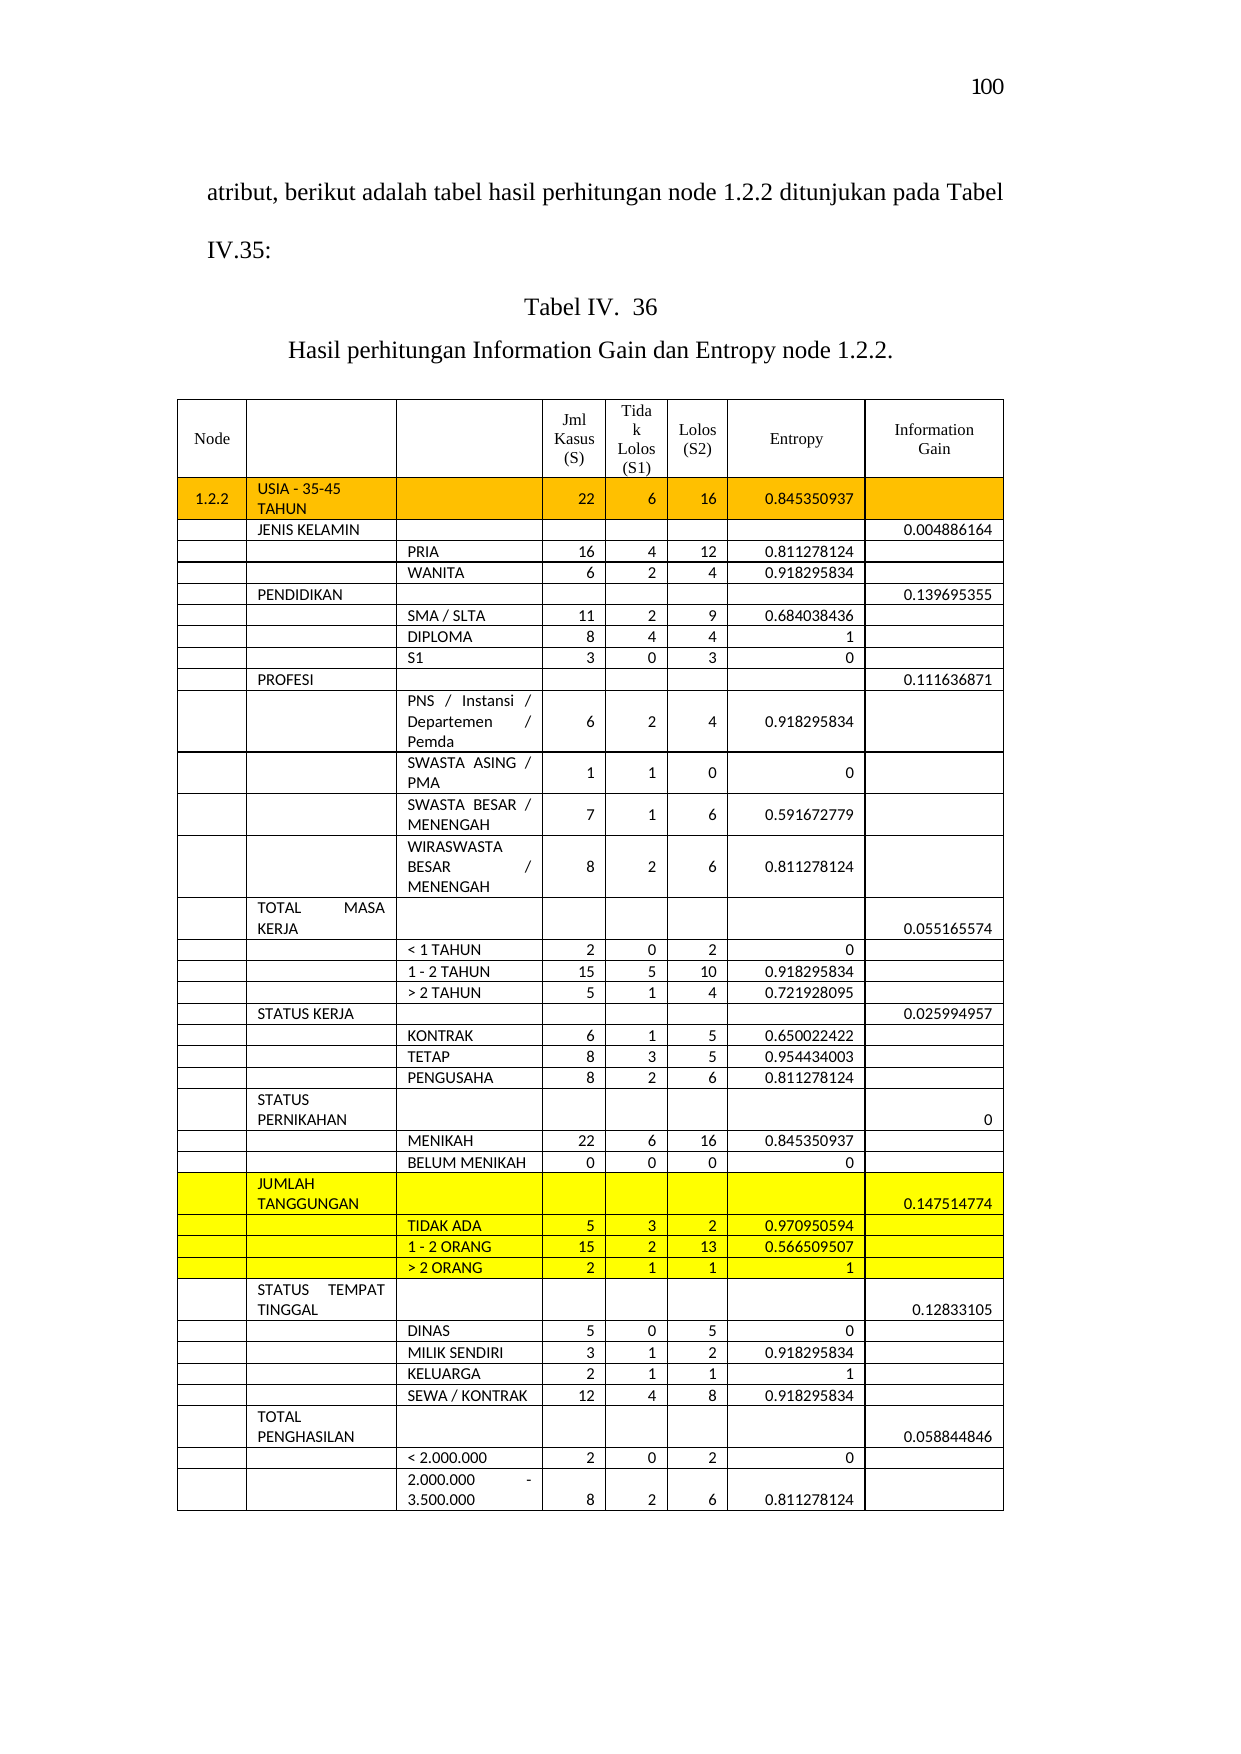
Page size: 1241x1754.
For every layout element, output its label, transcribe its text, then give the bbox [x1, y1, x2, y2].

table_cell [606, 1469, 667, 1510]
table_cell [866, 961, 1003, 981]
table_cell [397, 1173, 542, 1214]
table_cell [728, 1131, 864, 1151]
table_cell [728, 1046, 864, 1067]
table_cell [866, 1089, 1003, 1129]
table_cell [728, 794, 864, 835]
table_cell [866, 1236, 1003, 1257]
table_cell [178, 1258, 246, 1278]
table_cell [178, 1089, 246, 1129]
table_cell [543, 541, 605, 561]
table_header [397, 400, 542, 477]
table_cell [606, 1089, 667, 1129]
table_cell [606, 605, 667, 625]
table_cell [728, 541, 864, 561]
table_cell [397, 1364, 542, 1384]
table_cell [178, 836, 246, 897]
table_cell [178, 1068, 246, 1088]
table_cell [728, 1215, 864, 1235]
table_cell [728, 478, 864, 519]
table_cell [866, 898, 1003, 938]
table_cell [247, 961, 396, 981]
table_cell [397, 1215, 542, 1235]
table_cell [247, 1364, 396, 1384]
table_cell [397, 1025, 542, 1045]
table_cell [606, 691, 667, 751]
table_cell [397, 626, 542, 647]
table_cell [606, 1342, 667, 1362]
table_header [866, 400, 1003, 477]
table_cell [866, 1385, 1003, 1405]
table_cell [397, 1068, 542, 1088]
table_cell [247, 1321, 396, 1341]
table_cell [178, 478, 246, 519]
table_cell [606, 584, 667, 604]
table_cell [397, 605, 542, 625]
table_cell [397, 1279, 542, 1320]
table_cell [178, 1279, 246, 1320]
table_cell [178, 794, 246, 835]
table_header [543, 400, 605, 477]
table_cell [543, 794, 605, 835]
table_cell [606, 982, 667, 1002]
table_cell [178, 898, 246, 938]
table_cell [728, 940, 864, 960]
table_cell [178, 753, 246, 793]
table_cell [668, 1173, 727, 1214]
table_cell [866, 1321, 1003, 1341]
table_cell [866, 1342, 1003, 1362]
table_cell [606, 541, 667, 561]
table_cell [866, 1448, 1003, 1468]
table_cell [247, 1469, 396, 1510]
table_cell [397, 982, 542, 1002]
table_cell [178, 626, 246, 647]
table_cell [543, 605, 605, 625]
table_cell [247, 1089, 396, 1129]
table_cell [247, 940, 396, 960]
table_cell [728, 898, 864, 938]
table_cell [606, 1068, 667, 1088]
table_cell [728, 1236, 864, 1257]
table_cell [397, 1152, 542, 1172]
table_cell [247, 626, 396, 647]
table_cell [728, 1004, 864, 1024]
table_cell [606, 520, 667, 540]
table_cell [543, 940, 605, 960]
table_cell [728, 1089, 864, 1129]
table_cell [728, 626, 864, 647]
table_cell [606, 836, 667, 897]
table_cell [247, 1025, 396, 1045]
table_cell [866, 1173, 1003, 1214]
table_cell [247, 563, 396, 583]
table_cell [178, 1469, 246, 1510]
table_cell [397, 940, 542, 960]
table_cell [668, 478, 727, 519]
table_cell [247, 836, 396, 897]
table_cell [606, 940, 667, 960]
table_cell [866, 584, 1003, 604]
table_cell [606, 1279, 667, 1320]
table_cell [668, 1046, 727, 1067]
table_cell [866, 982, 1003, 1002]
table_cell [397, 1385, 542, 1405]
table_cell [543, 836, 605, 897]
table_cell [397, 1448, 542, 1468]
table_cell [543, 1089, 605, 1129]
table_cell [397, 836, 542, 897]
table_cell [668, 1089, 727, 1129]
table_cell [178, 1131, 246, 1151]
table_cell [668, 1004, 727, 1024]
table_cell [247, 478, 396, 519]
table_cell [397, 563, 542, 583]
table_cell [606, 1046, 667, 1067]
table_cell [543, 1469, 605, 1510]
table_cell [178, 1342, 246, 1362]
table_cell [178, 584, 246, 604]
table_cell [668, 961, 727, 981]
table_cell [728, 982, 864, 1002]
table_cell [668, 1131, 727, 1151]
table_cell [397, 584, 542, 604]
text Tabel IV. 36 Hasil perhitungan Information Gain dan Entropy node 1.2.2. [177, 292, 1004, 364]
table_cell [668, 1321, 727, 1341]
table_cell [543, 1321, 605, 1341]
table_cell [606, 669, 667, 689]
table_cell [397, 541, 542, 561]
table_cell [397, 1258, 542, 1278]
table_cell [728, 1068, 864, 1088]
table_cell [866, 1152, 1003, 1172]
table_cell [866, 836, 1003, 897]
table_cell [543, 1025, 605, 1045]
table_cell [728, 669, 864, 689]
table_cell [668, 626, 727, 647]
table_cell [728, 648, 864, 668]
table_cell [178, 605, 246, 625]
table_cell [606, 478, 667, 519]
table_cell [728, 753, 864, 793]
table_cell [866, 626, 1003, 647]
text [207, 177, 1004, 263]
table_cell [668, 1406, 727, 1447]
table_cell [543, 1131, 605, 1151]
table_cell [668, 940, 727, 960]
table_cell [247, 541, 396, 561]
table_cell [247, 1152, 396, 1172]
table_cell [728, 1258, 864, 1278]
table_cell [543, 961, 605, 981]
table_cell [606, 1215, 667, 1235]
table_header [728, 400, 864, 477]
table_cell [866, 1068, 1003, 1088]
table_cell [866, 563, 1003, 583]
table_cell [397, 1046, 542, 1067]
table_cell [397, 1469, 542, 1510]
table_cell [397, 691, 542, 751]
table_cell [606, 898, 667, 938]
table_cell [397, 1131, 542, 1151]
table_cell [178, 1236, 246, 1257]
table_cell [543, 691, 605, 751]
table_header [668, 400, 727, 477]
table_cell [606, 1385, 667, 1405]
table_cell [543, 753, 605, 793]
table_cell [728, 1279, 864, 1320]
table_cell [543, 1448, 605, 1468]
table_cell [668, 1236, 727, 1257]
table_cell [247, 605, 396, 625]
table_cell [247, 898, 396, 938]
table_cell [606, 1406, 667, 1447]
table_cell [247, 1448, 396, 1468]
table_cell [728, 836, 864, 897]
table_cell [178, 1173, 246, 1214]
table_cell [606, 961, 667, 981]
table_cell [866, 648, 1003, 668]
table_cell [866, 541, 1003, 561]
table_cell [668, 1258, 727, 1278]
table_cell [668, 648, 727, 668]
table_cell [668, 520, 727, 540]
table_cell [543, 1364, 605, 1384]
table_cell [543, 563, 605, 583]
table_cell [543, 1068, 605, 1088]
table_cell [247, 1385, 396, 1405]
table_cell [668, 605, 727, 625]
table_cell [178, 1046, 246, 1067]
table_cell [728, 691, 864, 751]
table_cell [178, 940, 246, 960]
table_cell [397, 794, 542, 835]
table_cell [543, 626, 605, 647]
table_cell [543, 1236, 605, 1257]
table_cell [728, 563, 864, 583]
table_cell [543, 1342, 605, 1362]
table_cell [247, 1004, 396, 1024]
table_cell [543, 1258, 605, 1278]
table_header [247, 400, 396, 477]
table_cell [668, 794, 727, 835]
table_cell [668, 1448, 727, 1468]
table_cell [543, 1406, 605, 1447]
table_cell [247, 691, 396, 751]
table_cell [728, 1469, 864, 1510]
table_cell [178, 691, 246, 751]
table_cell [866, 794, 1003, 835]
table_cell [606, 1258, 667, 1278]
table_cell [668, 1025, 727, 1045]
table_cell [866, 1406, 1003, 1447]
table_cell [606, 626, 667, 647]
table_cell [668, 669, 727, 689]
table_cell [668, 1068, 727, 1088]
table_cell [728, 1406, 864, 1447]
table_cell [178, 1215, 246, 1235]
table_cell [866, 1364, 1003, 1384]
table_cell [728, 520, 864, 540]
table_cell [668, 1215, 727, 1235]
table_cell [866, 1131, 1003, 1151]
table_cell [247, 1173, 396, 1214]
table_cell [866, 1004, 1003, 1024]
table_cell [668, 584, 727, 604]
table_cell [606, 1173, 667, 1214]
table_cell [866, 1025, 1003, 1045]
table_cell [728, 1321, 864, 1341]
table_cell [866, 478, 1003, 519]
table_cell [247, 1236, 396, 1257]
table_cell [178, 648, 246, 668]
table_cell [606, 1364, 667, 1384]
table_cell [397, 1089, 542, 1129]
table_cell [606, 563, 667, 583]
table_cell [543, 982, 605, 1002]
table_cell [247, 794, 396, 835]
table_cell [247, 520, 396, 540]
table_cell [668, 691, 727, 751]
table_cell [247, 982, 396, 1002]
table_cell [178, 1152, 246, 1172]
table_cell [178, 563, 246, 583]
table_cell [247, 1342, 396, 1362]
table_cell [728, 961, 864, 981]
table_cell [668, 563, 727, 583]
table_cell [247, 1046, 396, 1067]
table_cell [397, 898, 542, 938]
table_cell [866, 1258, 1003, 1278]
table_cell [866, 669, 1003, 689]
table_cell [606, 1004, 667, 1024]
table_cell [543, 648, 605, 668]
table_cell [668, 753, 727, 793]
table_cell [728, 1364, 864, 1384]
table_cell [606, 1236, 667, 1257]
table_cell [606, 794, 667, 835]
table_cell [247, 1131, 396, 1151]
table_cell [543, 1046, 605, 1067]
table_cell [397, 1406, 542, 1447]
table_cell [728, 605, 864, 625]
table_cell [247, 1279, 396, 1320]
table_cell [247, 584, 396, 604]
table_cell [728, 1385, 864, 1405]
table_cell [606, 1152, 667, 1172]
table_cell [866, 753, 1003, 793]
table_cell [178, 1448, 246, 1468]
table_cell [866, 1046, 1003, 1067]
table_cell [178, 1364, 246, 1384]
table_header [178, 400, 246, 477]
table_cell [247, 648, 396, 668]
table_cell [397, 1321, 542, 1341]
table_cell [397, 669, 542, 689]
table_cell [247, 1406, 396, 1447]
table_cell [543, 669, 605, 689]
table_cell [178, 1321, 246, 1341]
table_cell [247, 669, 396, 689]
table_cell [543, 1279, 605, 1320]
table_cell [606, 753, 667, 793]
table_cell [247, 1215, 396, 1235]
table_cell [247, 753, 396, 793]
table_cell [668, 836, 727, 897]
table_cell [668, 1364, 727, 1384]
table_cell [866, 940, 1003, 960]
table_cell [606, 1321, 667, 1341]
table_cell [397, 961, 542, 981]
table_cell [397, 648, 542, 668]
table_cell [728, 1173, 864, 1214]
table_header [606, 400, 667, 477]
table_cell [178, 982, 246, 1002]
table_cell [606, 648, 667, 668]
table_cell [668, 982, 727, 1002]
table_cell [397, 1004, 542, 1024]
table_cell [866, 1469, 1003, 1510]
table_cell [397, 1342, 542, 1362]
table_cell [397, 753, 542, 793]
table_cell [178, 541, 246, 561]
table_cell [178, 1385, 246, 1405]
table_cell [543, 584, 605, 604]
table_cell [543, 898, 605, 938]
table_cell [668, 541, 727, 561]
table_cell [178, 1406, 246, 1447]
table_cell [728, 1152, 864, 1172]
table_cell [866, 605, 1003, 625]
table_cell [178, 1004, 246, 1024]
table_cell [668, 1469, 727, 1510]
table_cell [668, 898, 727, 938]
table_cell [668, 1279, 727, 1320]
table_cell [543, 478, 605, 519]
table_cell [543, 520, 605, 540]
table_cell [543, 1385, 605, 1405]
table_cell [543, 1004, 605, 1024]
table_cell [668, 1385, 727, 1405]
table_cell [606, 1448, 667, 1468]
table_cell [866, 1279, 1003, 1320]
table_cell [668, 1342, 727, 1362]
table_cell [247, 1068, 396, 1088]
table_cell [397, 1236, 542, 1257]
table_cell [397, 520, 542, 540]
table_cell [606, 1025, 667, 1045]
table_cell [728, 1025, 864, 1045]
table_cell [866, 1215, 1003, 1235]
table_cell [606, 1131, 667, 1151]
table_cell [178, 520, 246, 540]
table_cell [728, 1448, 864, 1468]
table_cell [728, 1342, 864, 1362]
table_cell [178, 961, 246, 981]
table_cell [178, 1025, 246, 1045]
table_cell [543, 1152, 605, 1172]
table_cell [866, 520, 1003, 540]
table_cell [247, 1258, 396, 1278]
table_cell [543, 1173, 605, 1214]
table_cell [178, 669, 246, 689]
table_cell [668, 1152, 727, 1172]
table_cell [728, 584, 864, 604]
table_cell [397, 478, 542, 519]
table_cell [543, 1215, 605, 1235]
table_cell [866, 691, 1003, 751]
